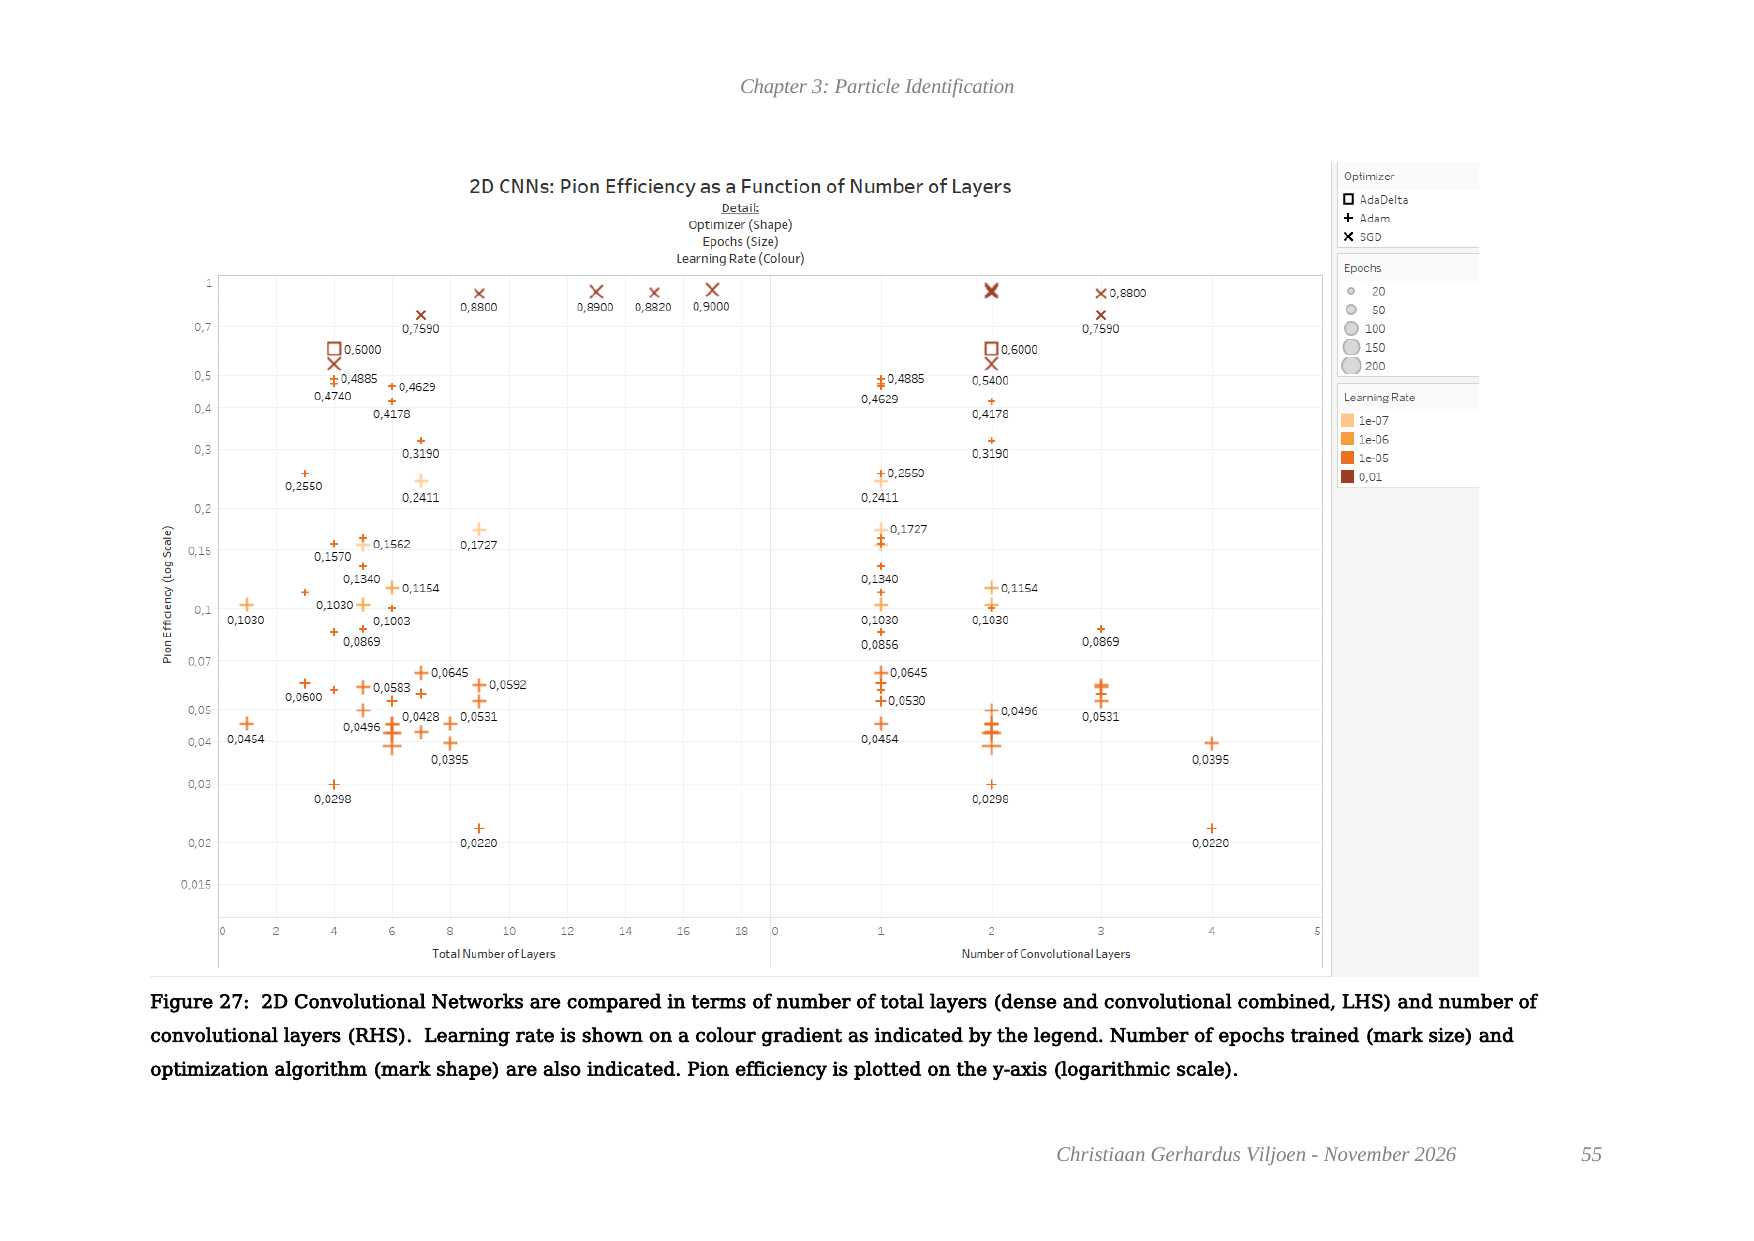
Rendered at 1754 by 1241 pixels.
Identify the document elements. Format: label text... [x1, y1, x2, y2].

picture [150, 162, 1480, 977]
text Figure 27: 2D Convolutional Networks are compared in terms of number of total layers (dense and convolutional combined, LHS) and number of convolutional layers (RHS). Learning rate is shown on a colour gradient as indicated by the legend. Number of epochs trained (mark size) and optimization algorithm (mark shape) are also indicated. Pion efficiency is plotted on the y-axis (logarithmic scale). [150, 989, 1604, 1079]
